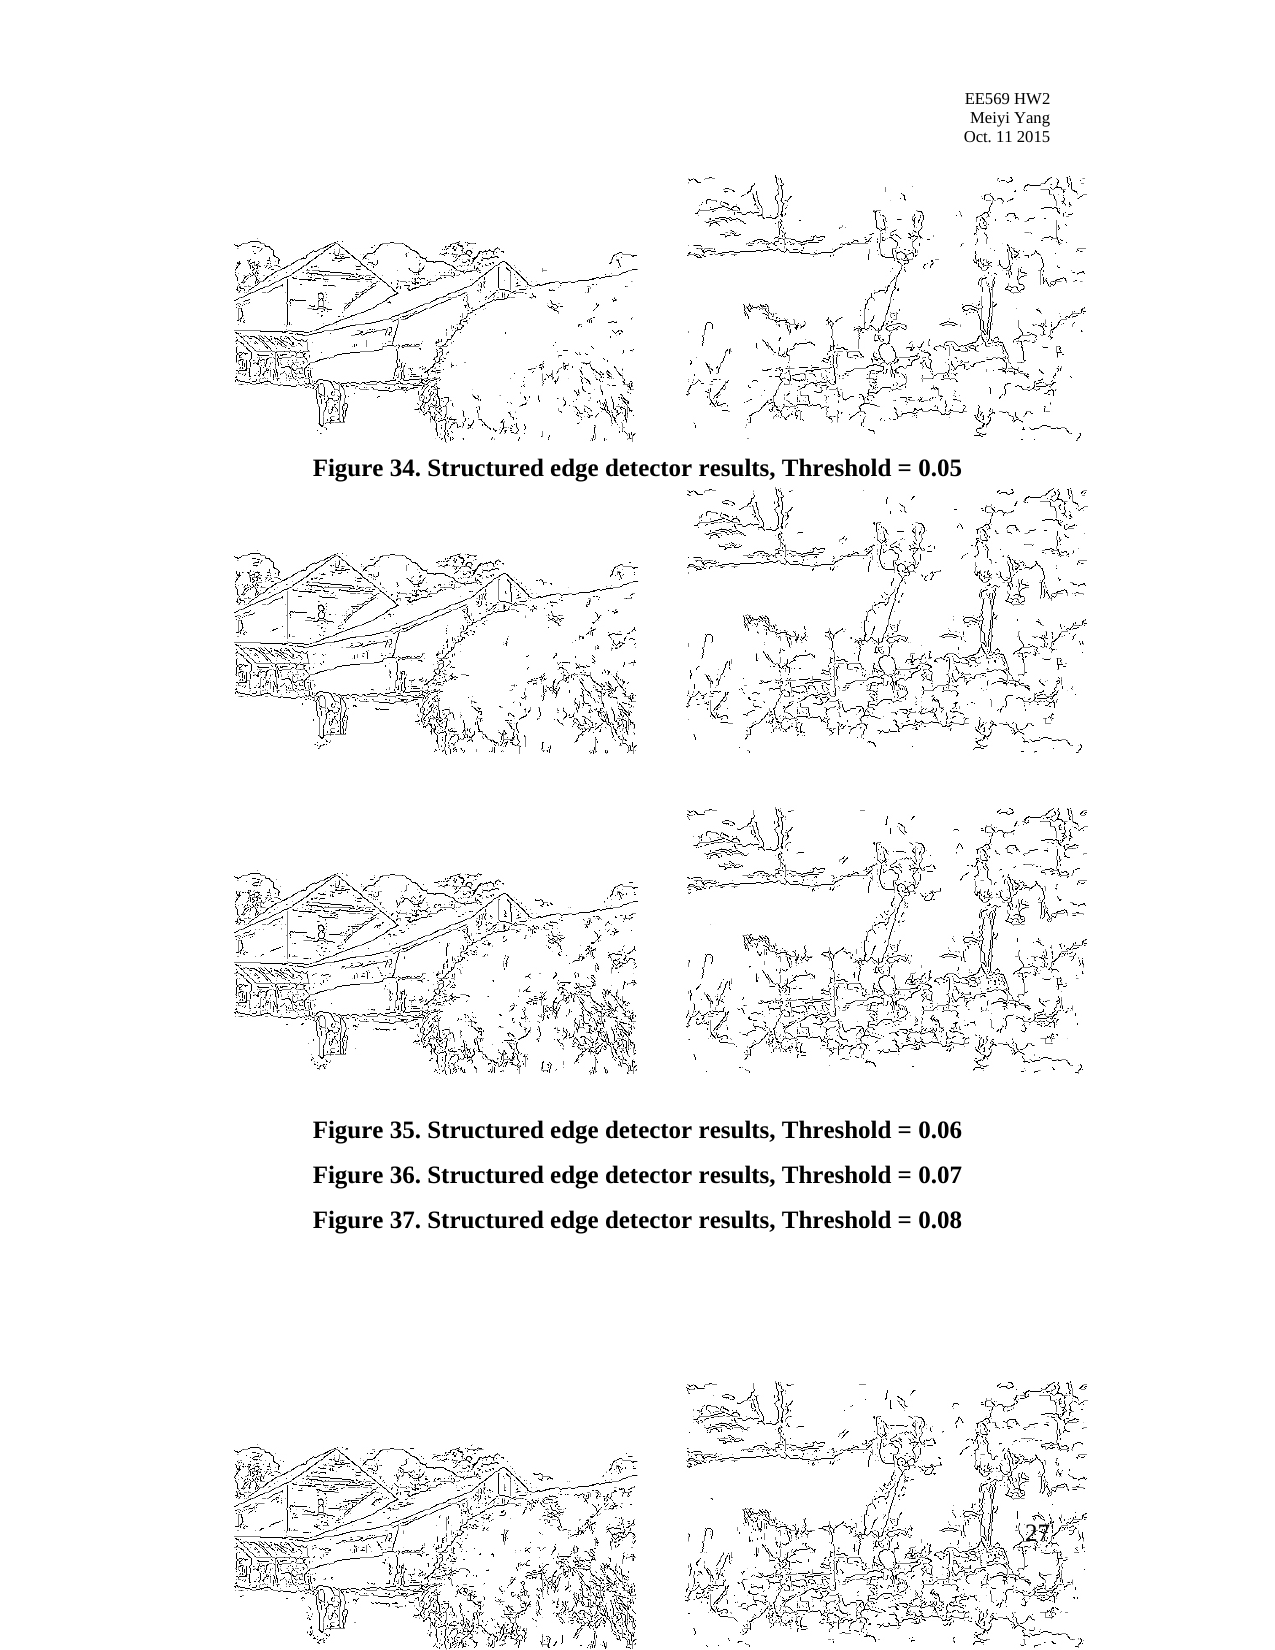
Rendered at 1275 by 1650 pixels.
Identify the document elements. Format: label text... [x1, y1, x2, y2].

picture [233, 173, 638, 444]
picture [233, 1380, 638, 1650]
picture [683, 1380, 1088, 1650]
picture [683, 805, 1088, 1076]
picture [683, 173, 1088, 444]
text Figure 37. Structured edge detector results, Threshold = 0.08 [225, 1204, 1050, 1236]
picture [233, 805, 638, 1076]
picture [683, 486, 1088, 756]
text Figure 36. Structured edge detector results, Threshold = 0.07 [225, 1159, 1050, 1191]
picture [233, 486, 639, 756]
